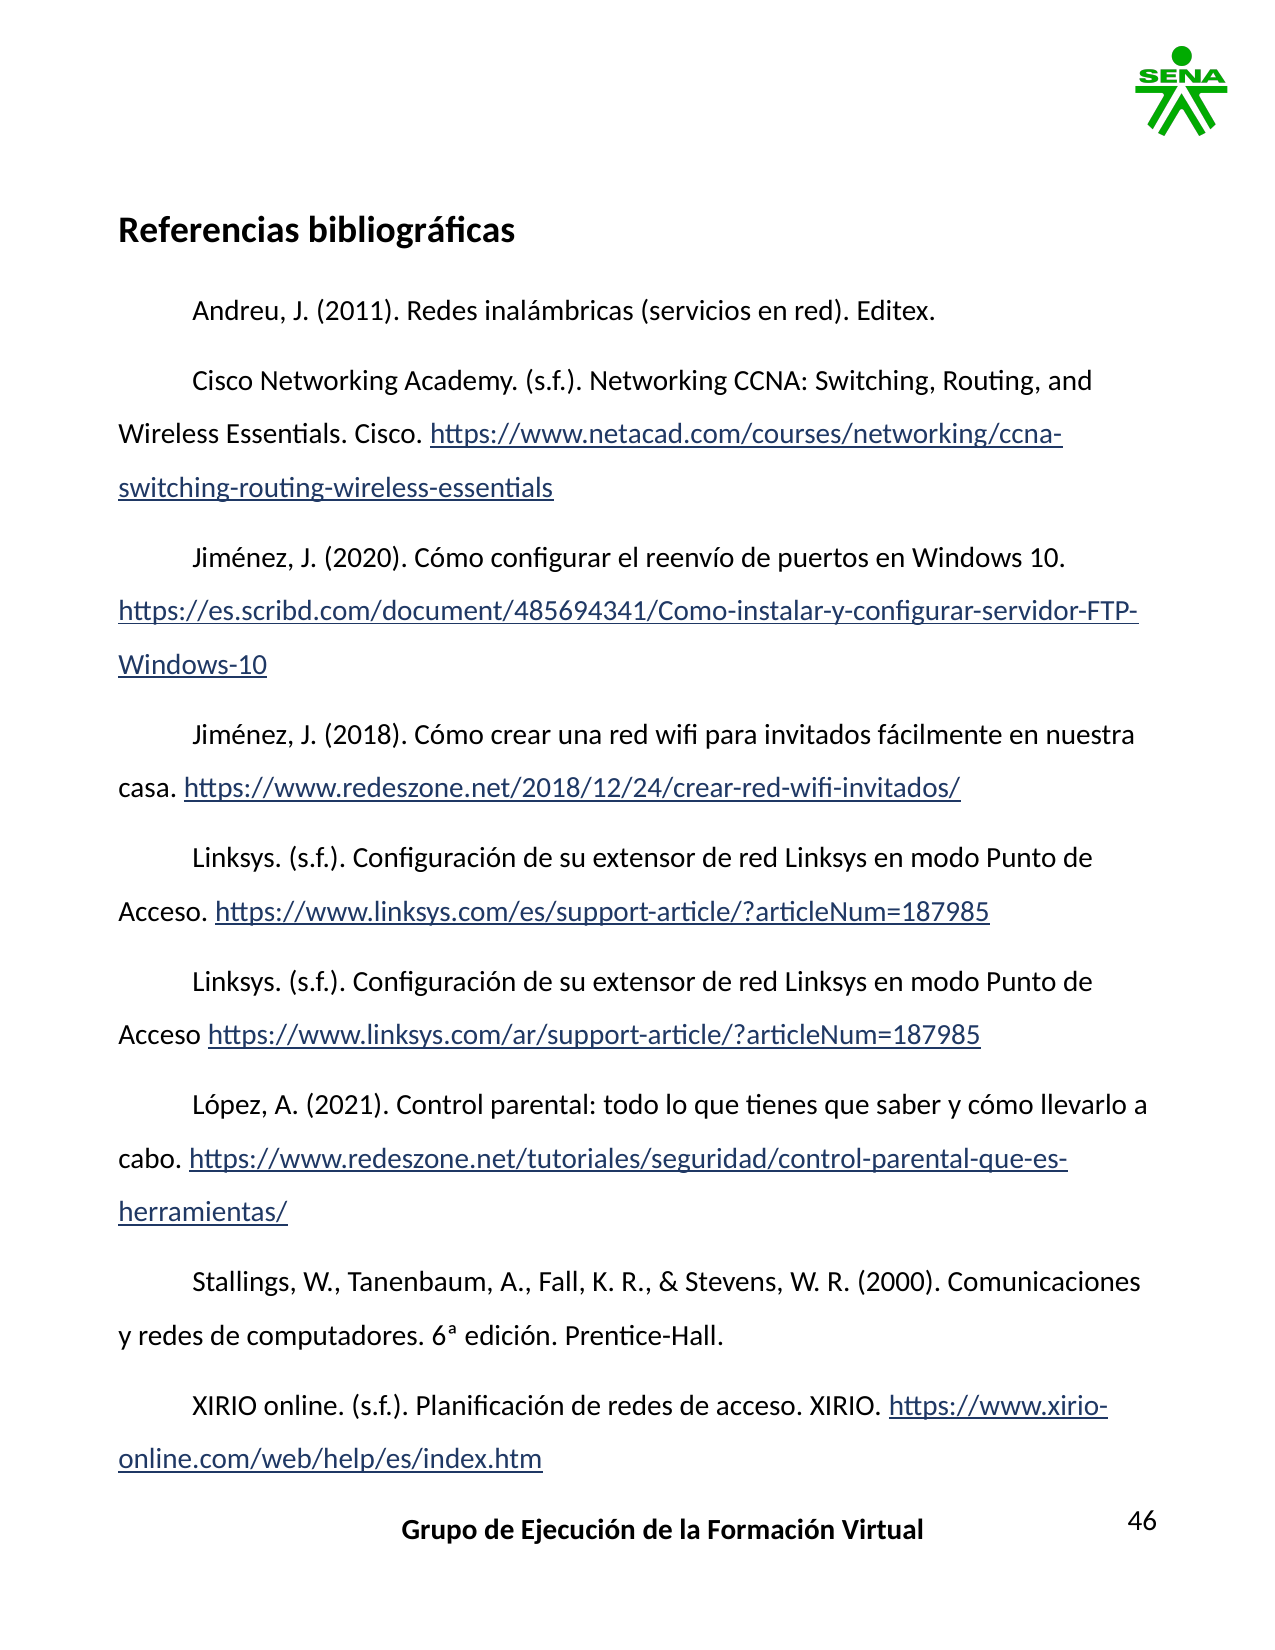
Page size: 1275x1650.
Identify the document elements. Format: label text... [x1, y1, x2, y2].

picture [1135, 46, 1228, 136]
text Jiménez, J. (2020). Cómo configurar el reenvío de puertos en Windows 10. https://es.scribd.com/document/485694341/Como-instalar-y-configurar-servidor-FTP-Windows-10 [118, 539, 1157, 681]
text XIRIO online. (s.f.). Planificación de redes de acceso. XIRIO. https://www.xirio-online.com/web/help/es/index.htm [118, 1387, 1157, 1476]
text Referencias bibliográficas [118, 206, 1157, 252]
text Linksys. (s.f.). Configuración de su extensor de red Linksys en modo Punto de Acceso https://www.linksys.com/ar/support-article/?articleNum=187985 [118, 963, 1157, 1052]
text López, A. (2021). Control parental: todo lo que tienes que saber y cómo llevarlo a cabo. https://www.redeszone.net/tutoriales/seguridad/control-parental-que-es-herramientas/ [118, 1086, 1157, 1229]
text Cisco Networking Academy. (s.f.). Networking CCNA: Switching, Routing, and Wireless Essentials. Cisco. https://www.netacad.com/courses/networking/ccna-switching-routing-wireless-essentials [118, 362, 1157, 504]
text Jiménez, J. (2018). Cómo crear una red wifi para invitados fácilmente en nuestra casa. https://www.redeszone.net/2018/12/24/crear-red-wifi-invitados/ [118, 716, 1157, 805]
text Stallings, W., Tanenbaum, A., Fall, K. R., & Stevens, W. R. (2000). Comunicaciones y redes de computadores. 6ª edición. Prentice-Hall. [118, 1263, 1157, 1352]
text Linksys. (s.f.). Configuración de su extensor de red Linksys en modo Punto de Acceso. https://www.linksys.com/es/support-article/?articleNum=187985 [118, 839, 1157, 928]
text Andreu, J. (2011). Redes inalámbricas (servicios en red). Editex. [118, 292, 1157, 327]
